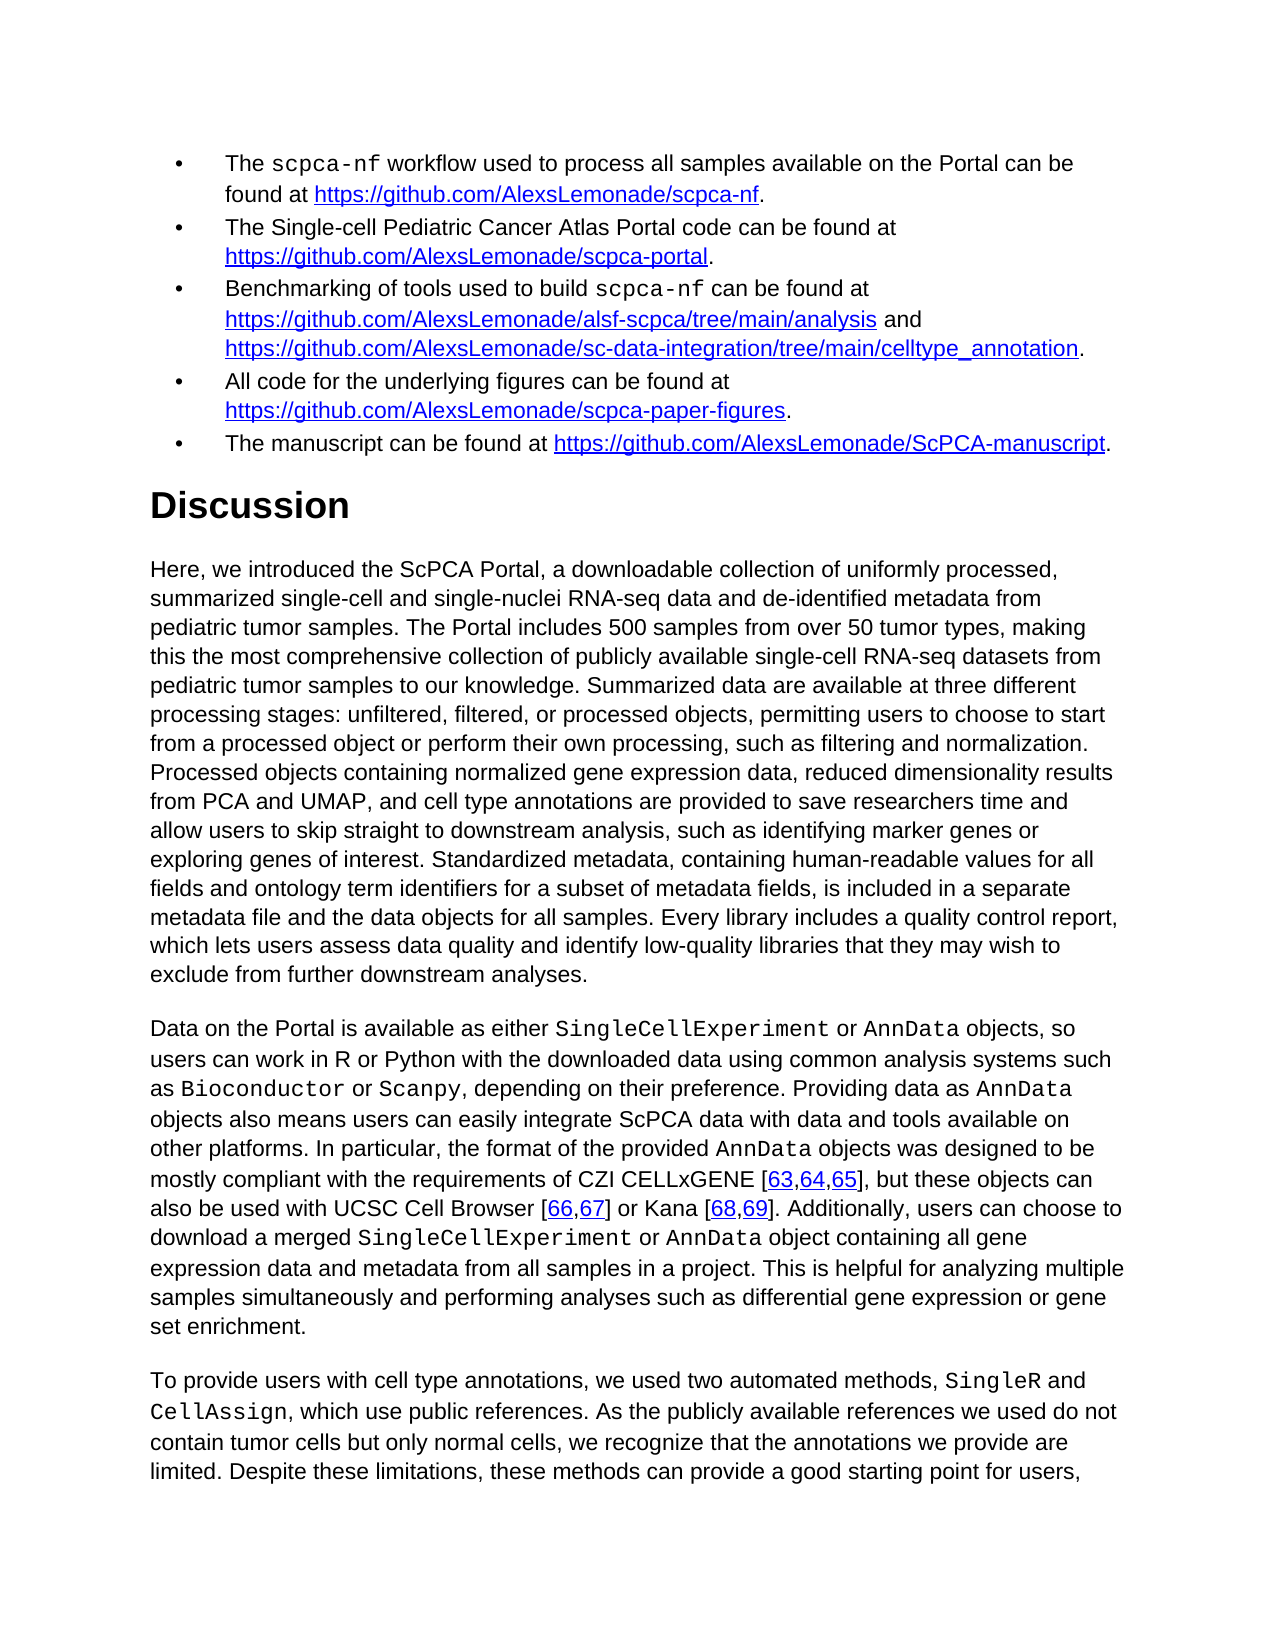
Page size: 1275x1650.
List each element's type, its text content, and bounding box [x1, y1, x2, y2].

list The manuscript can be found at https://github.com/AlexsLemonade/ScPCA-manuscript. [175, 429, 1125, 456]
list The scpca-nf workflow used to process all samples available on the Portal can be found at https://github.com/AlexsLemonade/scpca-nf. [175, 150, 1125, 207]
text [150, 1367, 1125, 1484]
text Data on the Portal is available as either SingleCellExperiment or AnnData objects, so users can work in R or Python with the downloaded data using common analysis systems such as Bioconductor or Scanpy, depending on their preference. Providing data as AnnData objects also means users can easily integrate ScPCA data with data and tools available on other platforms. In particular, the format of the provided AnnData objects was designed to be mostly compliant with the requirements of CZI CELLxGENE [63,64,65], but these objects can also be used with UCSC Cell Browser [66,67] or Kana [68,69]. Additionally, users can choose to download a merged SingleCellExperiment or AnnData object containing all gene expression data and metadata from all samples in a project. This is helpful for analyzing multiple samples simultaneously and performing analyses such as differential gene expression or gene set enrichment. [150, 1015, 1125, 1339]
text Here, we introduced the ScPCA Portal, a downloadable collection of uniformly processed, summarized single-cell and single-nuclei RNA-seq data and de-identified metadata from pediatric tumor samples. The Portal includes 500 samples from over 50 tumor types, making this the most comprehensive collection of publicly available single-cell RNA-seq datasets from pediatric tumor samples to our knowledge. Summarized data are available at three different processing stages: unfiltered, filtered, or processed objects, permitting users to choose to start from a processed object or perform their own processing, such as filtering and normalization. Processed objects containing normalized gene expression data, reduced dimensionality results from PCA and UMAP, and cell type annotations are provided to save researchers time and allow users to skip straight to downstream analysis, such as identifying marker genes or exploring genes of interest. Standardized metadata, containing human-readable values for all fields and ontology term identifiers for a subset of metadata fields, is included in a separate metadata file and the data objects for all samples. Every library includes a quality control report, which lets users assess data quality and identify low-quality libraries that they may wish to exclude from further downstream analyses. [150, 556, 1125, 988]
subtitle Discussion [150, 483, 1125, 527]
list Benchmarking of tools used to build scpca-nf can be found at https://github.com/AlexsLemonade/alsf-scpca/tree/main/analysis and https://github.com/AlexsLemonade/sc-data-integration/tree/main/celltype_annotation. [175, 275, 1125, 362]
list The Single-cell Pediatric Cancer Atlas Portal code can be found at https://github.com/AlexsLemonade/scpca-portal. [175, 214, 1125, 269]
list All code for the underlying figures can be found at https://github.com/AlexsLemonade/scpca-paper-figures. [175, 368, 1125, 423]
